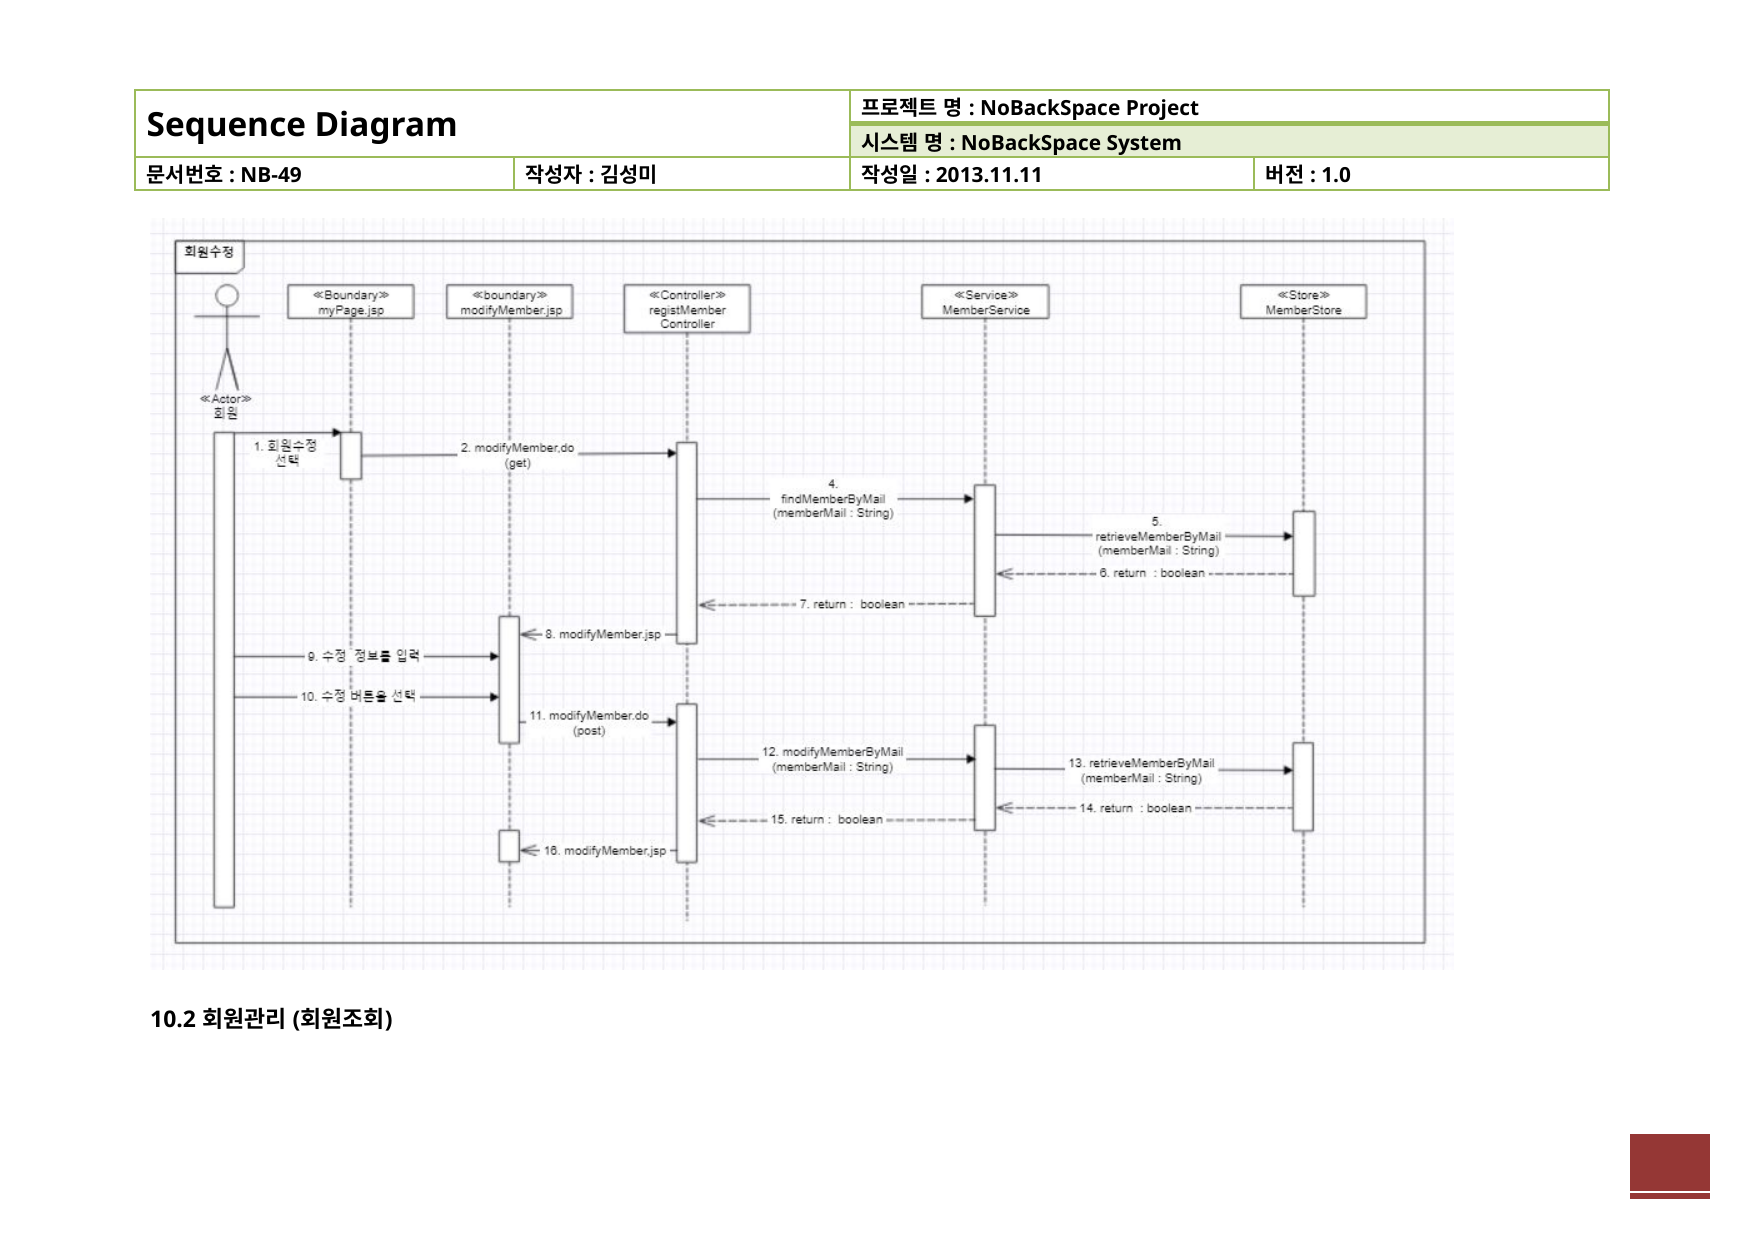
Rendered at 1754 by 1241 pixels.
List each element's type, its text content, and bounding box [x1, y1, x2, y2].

picture [150, 218, 1454, 970]
text 10.2 회원관리 (회원조회) [150, 1001, 1577, 1034]
